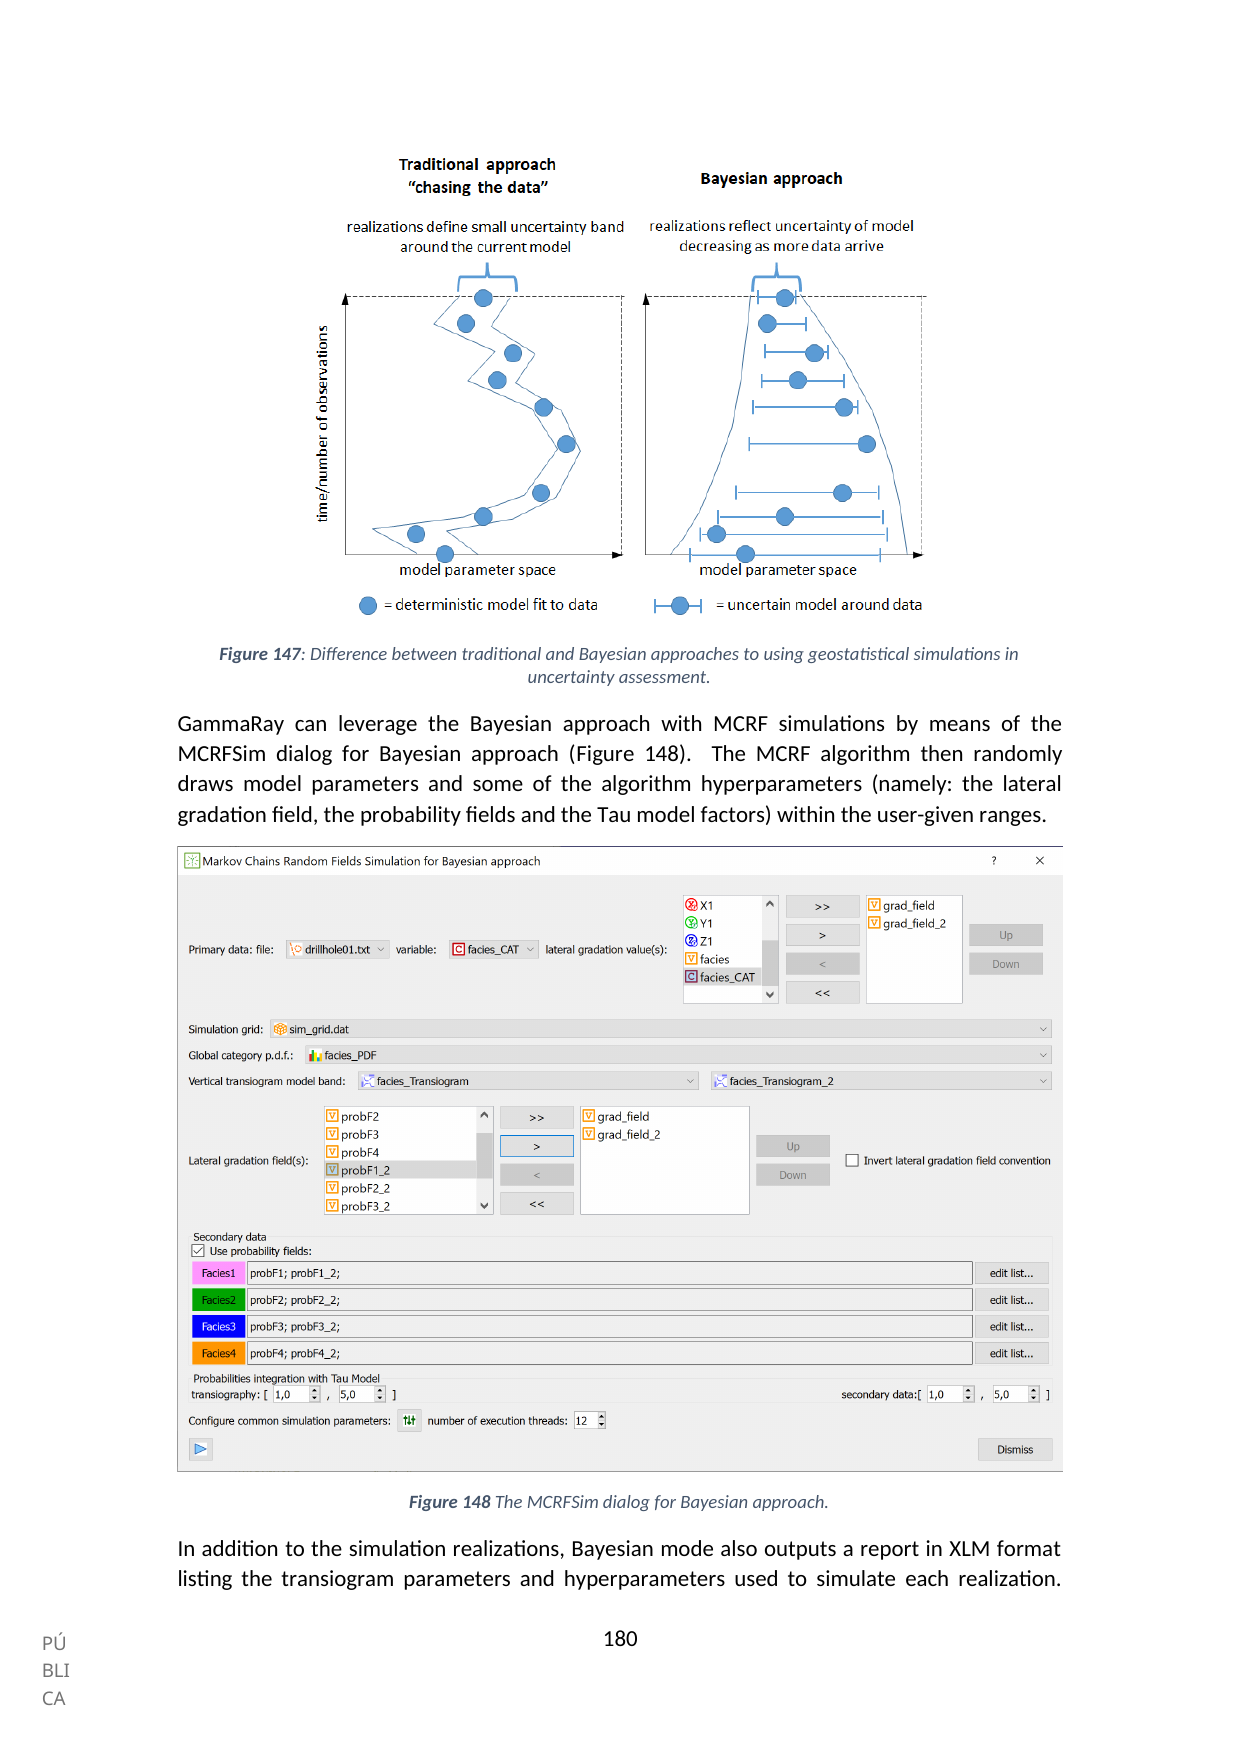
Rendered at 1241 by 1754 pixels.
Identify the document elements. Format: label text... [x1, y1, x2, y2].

picture [306, 147, 934, 624]
picture [177, 846, 1063, 1472]
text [177, 1534, 1063, 1592]
